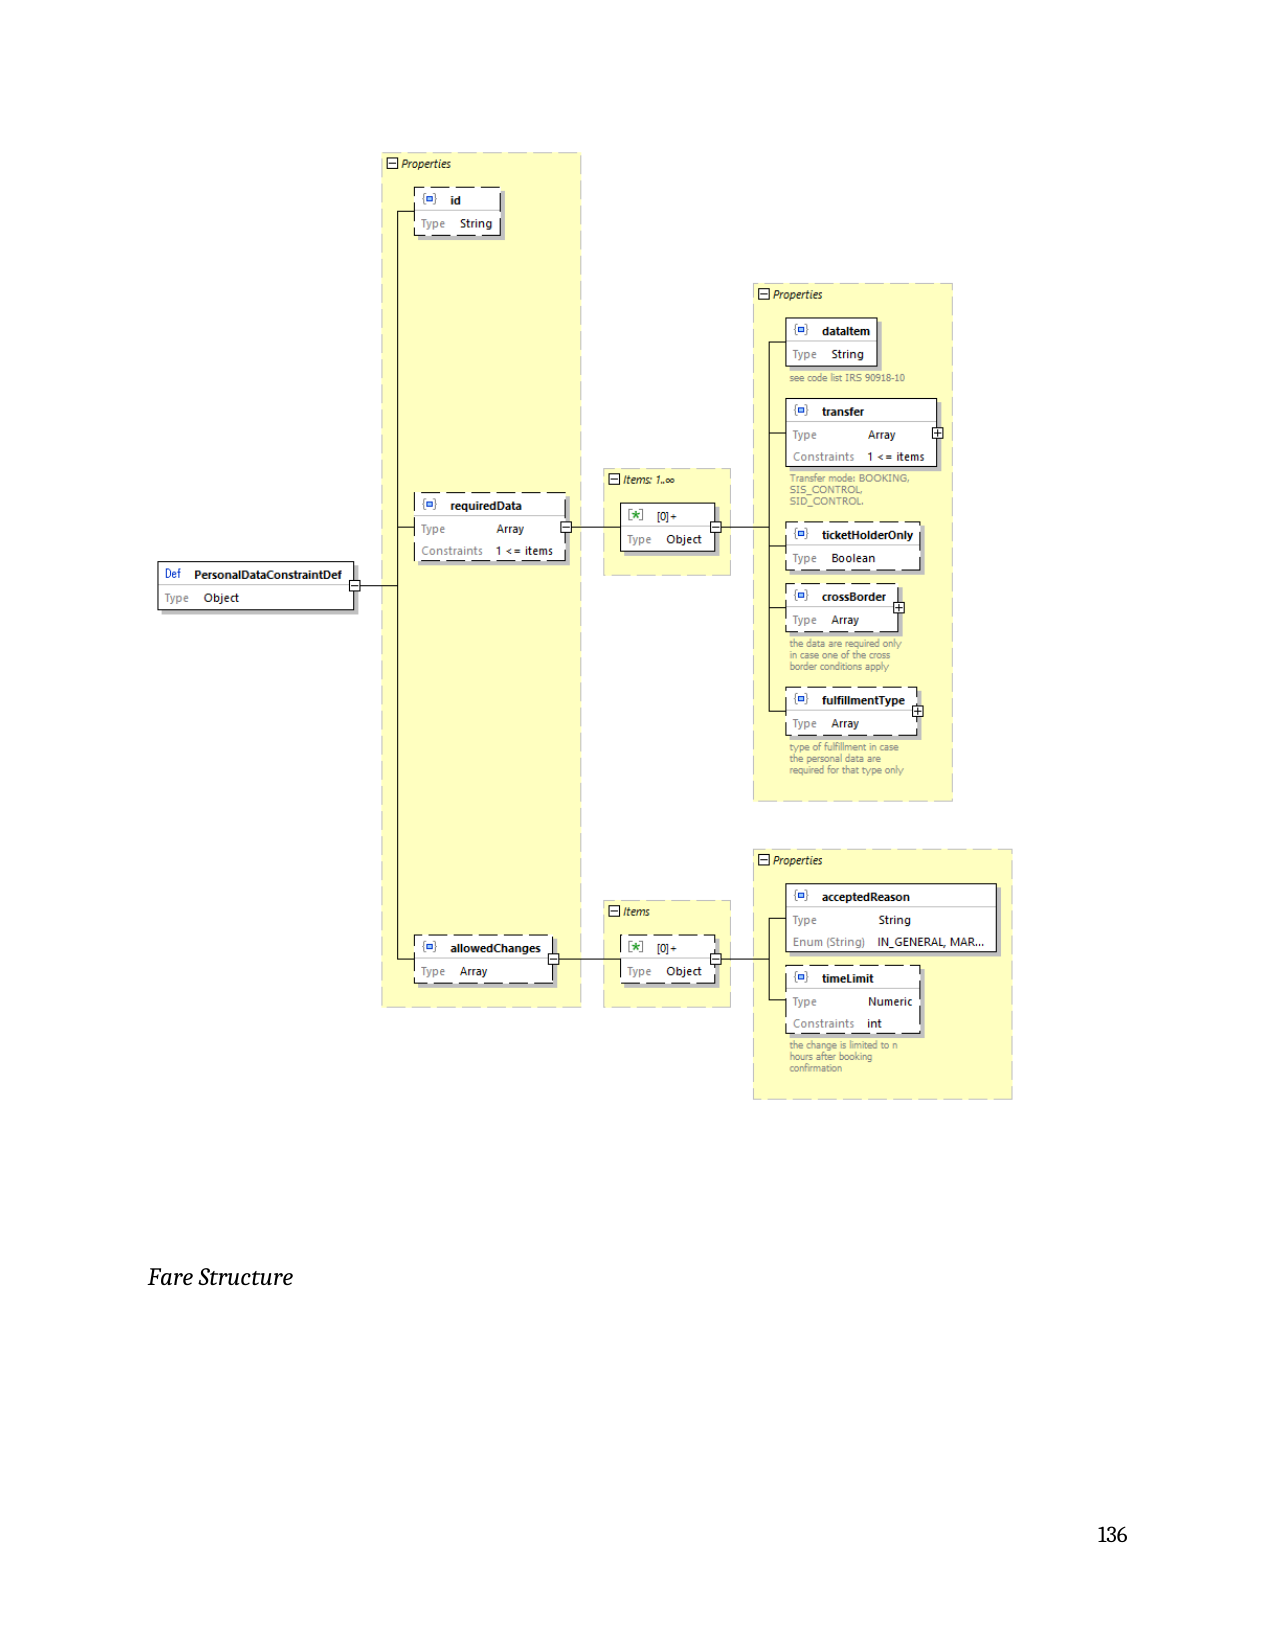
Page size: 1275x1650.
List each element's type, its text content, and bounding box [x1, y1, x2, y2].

picture [147, 147, 1023, 1242]
text Fare Structure [148, 1263, 1127, 1292]
